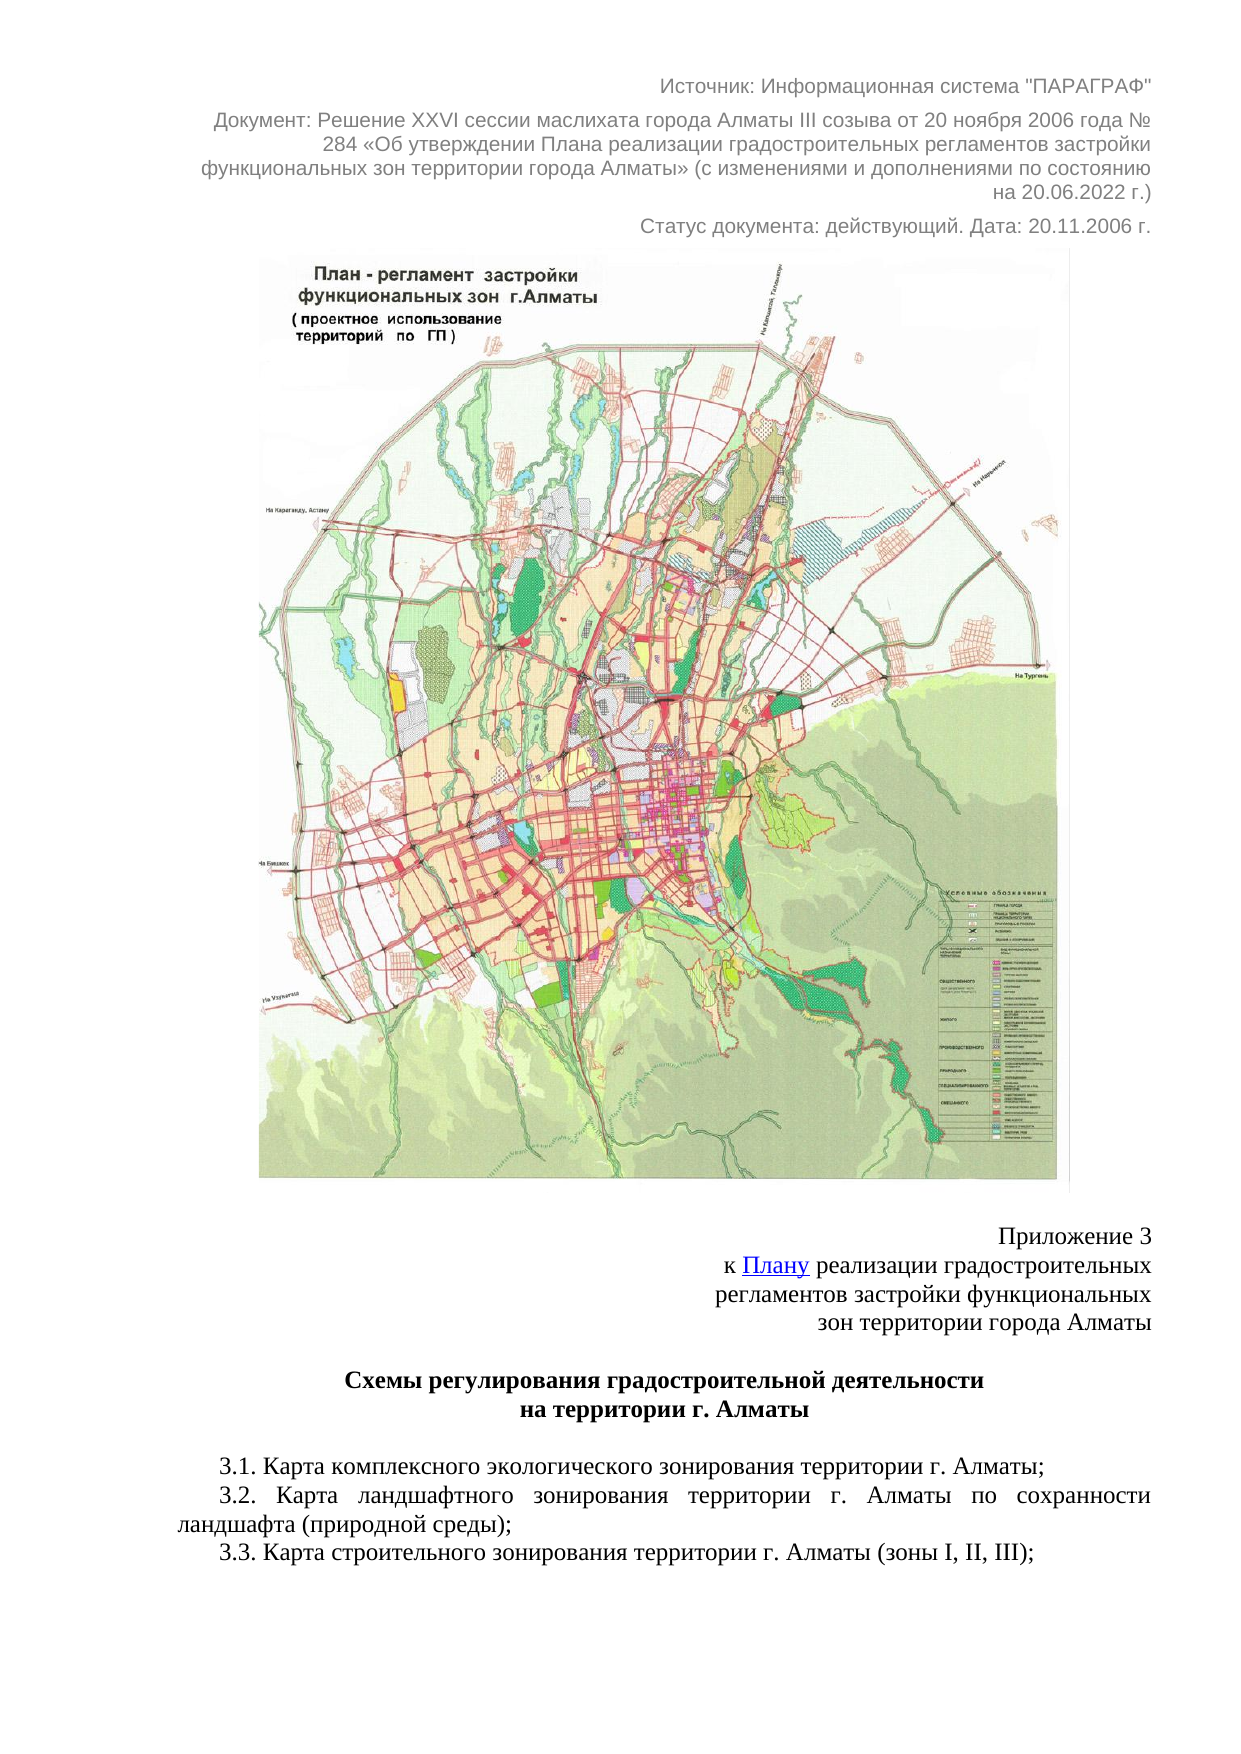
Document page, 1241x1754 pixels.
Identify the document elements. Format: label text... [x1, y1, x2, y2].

text регламентов застройки функциональных [177, 1279, 1152, 1307]
text 3.1. Карта комплексного экологического зонирования территории г. Алматы; [177, 1451, 1152, 1480]
text на территории г. Алматы [177, 1394, 1152, 1422]
text 3.2. Карта ландшафтного зонирования территории г. Алматы по сохранности ландшафта (природной среды); [177, 1480, 1152, 1537]
text 3.3. Карта строительного зонирования территории г. Алматы (зоны I, II, III); [177, 1537, 1152, 1566]
picture [258, 248, 1070, 1193]
text зон территории города Алматы [177, 1307, 1152, 1336]
text Схемы регулирования градостроительной деятельности [177, 1365, 1152, 1394]
text к Плану реализации градостроительных [177, 1250, 1152, 1279]
text Приложение 3 [177, 1221, 1152, 1250]
